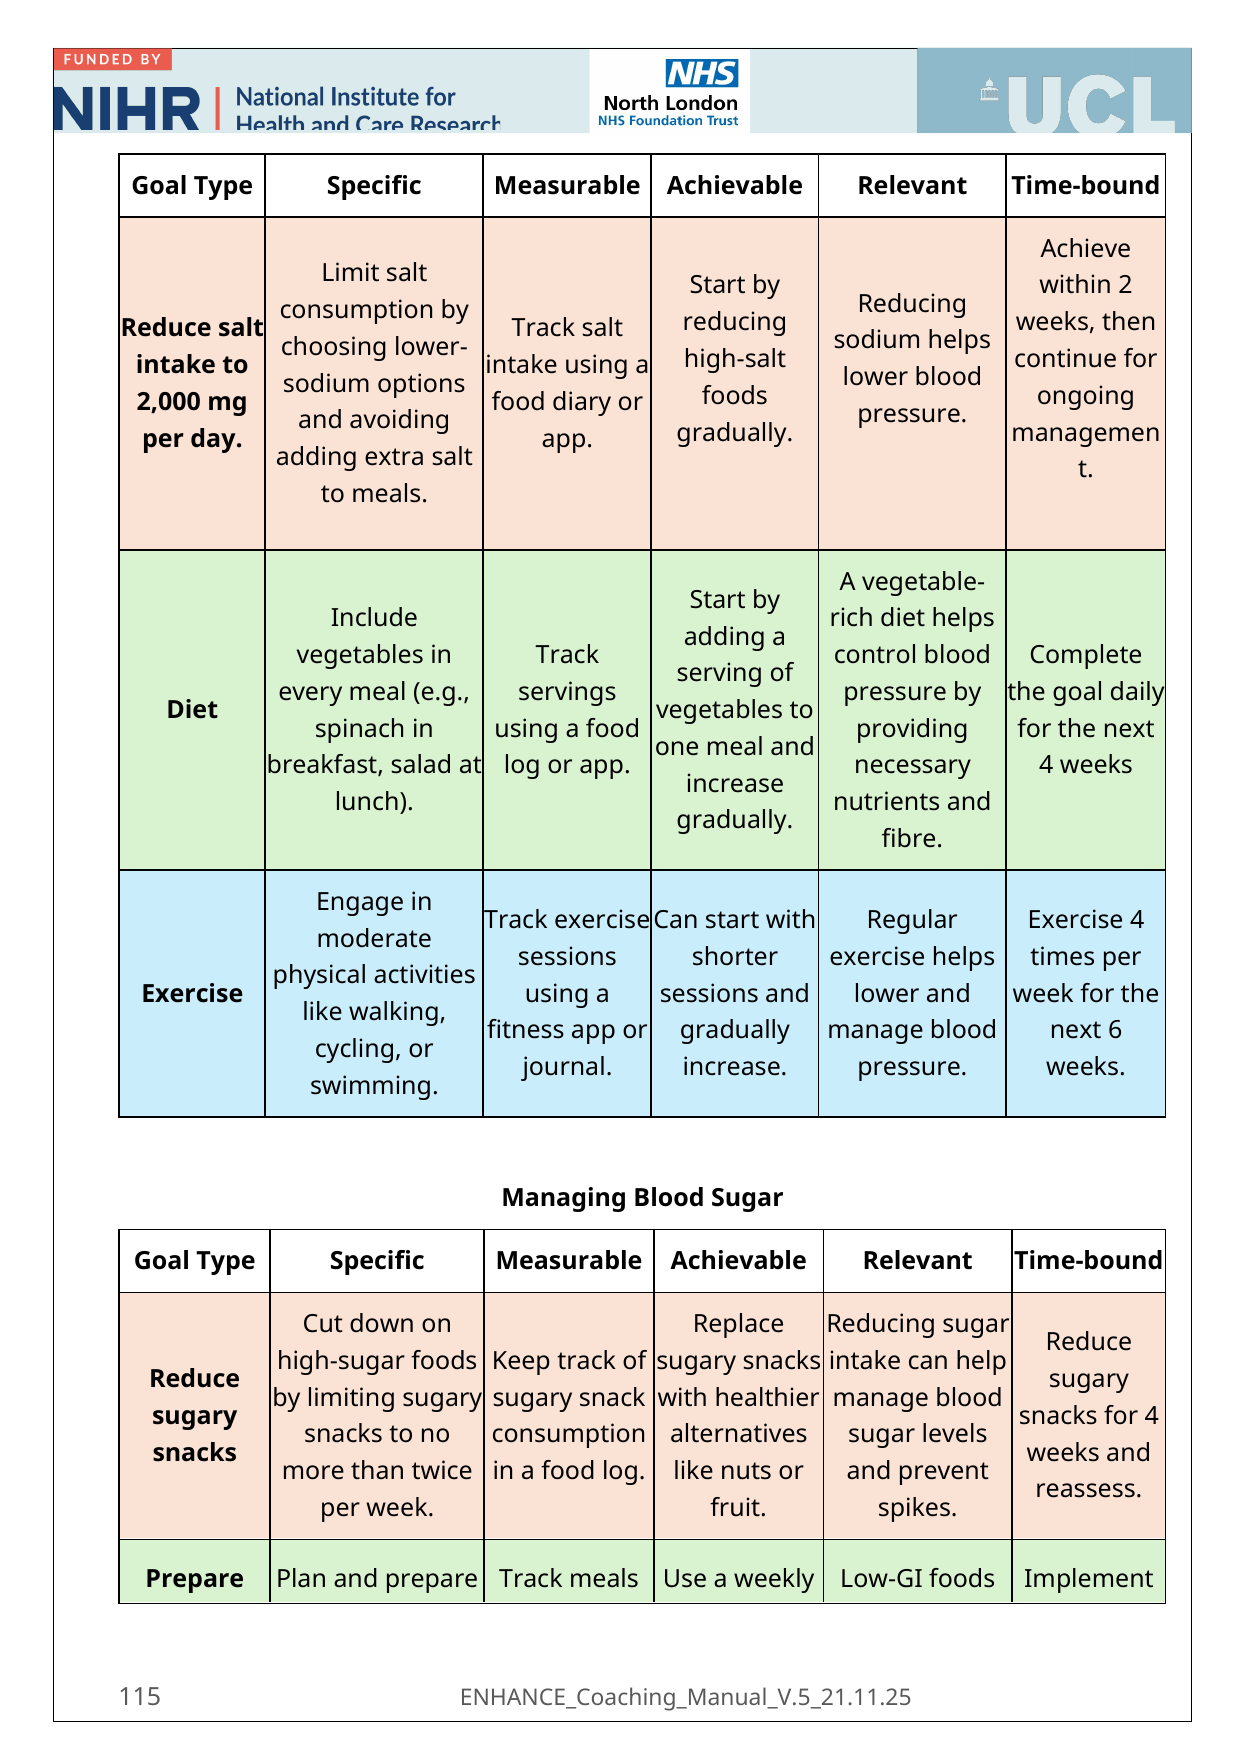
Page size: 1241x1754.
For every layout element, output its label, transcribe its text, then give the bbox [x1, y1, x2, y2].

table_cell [120, 1540, 269, 1602]
table_cell Achieve within 2 weeks, then continue for ongoing management. [1007, 218, 1165, 549]
table_header Relevant [819, 155, 1005, 216]
table_header Achievable [652, 155, 818, 216]
table_cell Track exercise sessions using a fitness app or journal. [484, 871, 650, 1116]
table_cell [1013, 1540, 1165, 1602]
table_header Goal Type [120, 155, 264, 216]
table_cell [271, 1540, 483, 1602]
table_cell Can start with shorter sessions and gradually increase. [652, 871, 818, 1116]
table_cell Reduce sugary snacks for 4 weeks and reassess. [1013, 1293, 1165, 1538]
table_cell Limit salt consumption by choosing lower-sodium options and avoiding adding extra salt to meals. [266, 218, 482, 549]
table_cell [655, 1540, 823, 1602]
table_cell Include vegetables in every meal (e.g., spinach in breakfast, salad at lunch). [266, 551, 482, 869]
table_cell Exercise [120, 871, 264, 1116]
table_cell Track servings using a food log or app. [484, 551, 650, 869]
table_cell A vegetable-rich diet helps control blood pressure by providing necessary nutrients and fibre. [819, 551, 1005, 869]
table_cell Reduce salt intake to 2,000 mg per day. [120, 218, 264, 549]
table_cell Start by reducing high-salt foods gradually. [652, 218, 818, 549]
table_header Time-bound [1007, 155, 1165, 216]
table_cell Track salt intake using a food diary or app. [484, 218, 650, 549]
table_cell Diet [120, 551, 264, 869]
table_cell Keep track of sugary snack consumption in a food log. [485, 1293, 653, 1538]
table_cell Engage in moderate physical activities like walking, cycling, or swimming. [266, 871, 482, 1116]
text Managing Blood Sugar [118, 1179, 1166, 1213]
table_header Measurable [485, 1230, 653, 1292]
picture [53, 48, 501, 130]
table_header Relevant [824, 1230, 1011, 1292]
table_cell Reducing sugar intake can help manage blood sugar levels and prevent spikes. [824, 1293, 1011, 1538]
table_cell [485, 1540, 653, 1602]
table_header Specific [271, 1230, 483, 1292]
table_cell Regular exercise helps lower and manage blood pressure. [819, 871, 1005, 1116]
table_header Achievable [655, 1230, 823, 1292]
table_header Time-bound [1013, 1230, 1165, 1292]
table_cell Replace sugary snacks with healthier alternatives like nuts or fruit. [655, 1293, 823, 1538]
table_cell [824, 1540, 1011, 1602]
table_cell Cut down on high-sugar foods by limiting sugary snacks to no more than twice per week. [271, 1293, 483, 1538]
table_cell Complete the goal daily for the next 4 weeks [1007, 551, 1165, 869]
table_header Specific [266, 155, 482, 216]
table_header Measurable [484, 155, 650, 216]
table_cell Exercise 4 times per week for the next 6 weeks. [1007, 871, 1165, 1116]
table_cell Start by adding a serving of vegetables to one meal and increase gradually. [652, 551, 818, 869]
table_cell Reducing sodium helps lower blood pressure. [819, 218, 1005, 549]
table_header Goal Type [120, 1230, 269, 1292]
picture [589, 49, 750, 135]
table_cell Reduce sugary snacks [120, 1293, 269, 1538]
picture [911, 40, 1196, 138]
